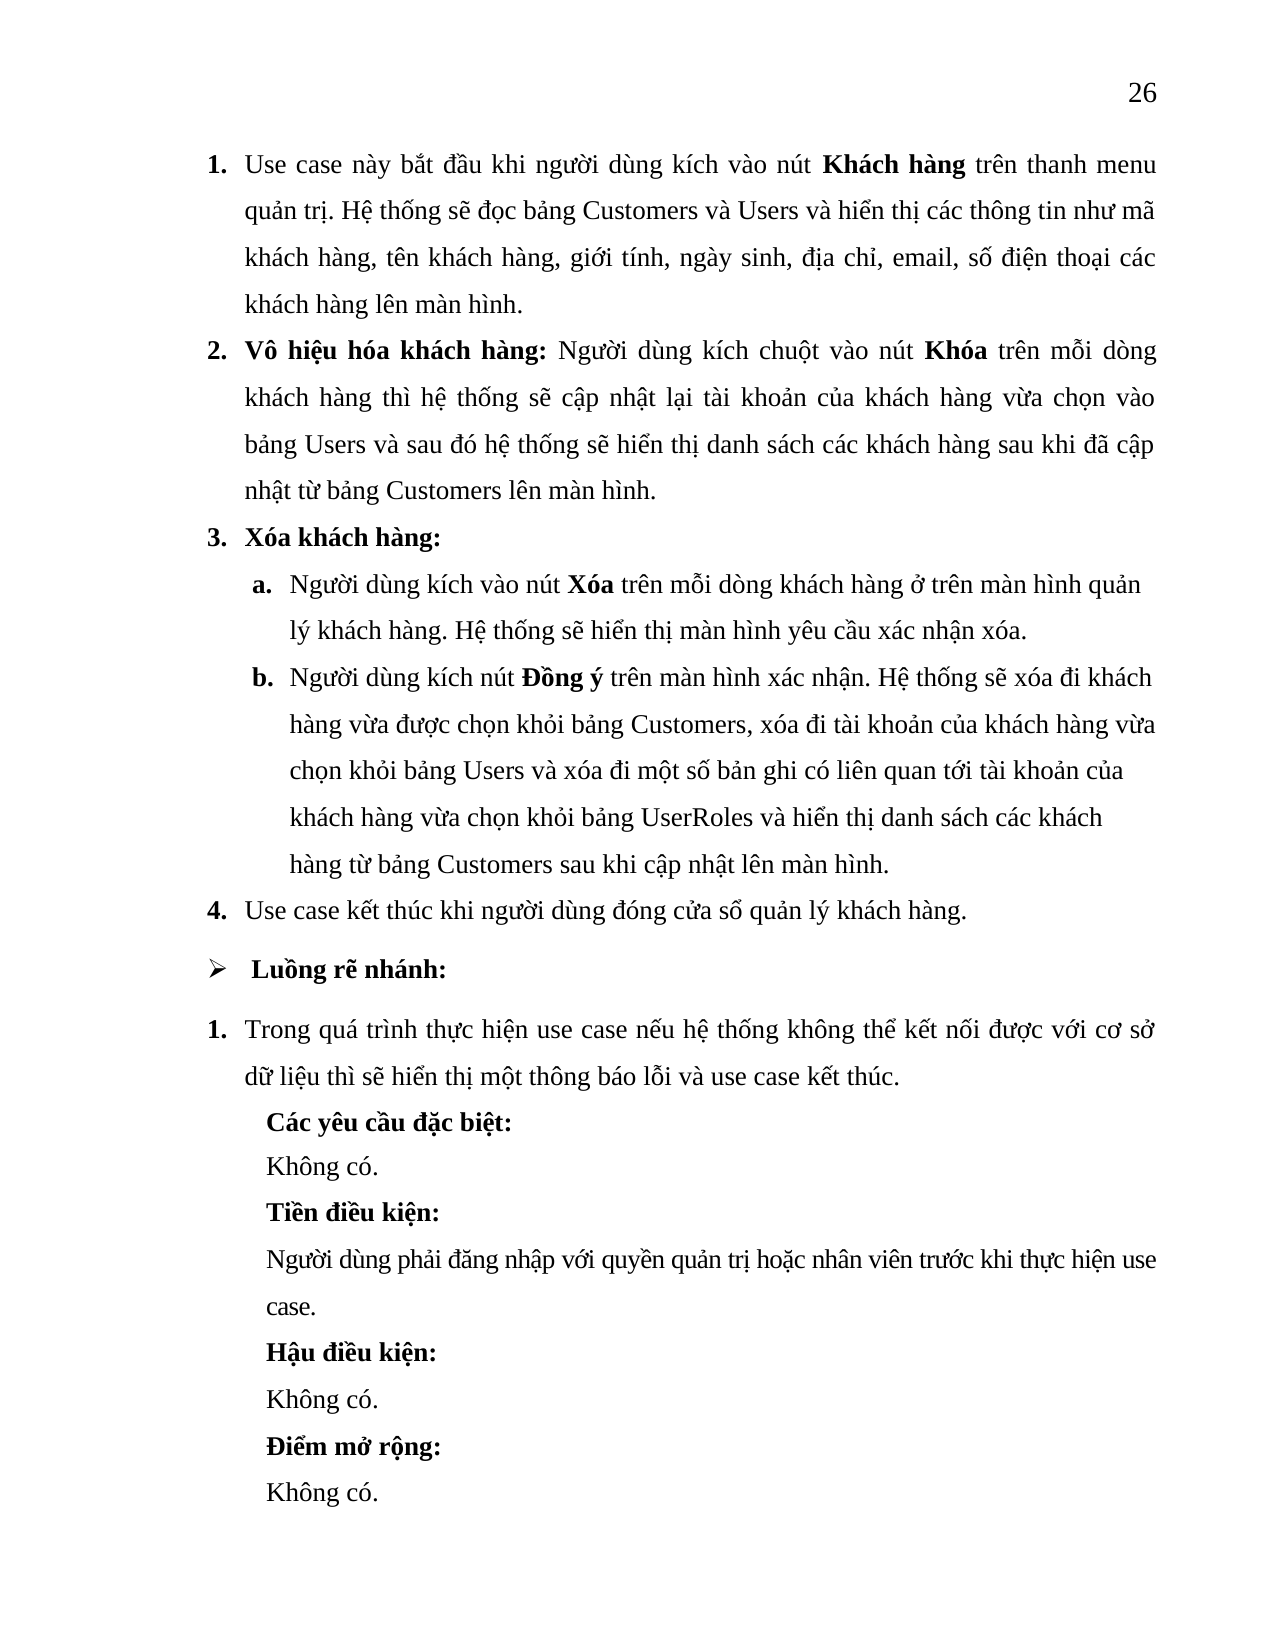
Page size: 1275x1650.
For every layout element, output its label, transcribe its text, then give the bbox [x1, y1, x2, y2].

text Hậu điều kiện: [207, 1337, 1157, 1368]
list Người dùng kích vào nút Xóa trên mỗi dòng khách hàng ở trên màn hình quản lý khách hàng. Hệ thống sẽ hiển thị màn hình yêu cầu xác nhận xóa. [252, 568, 1157, 646]
list Người dùng kích nút Đồng ý trên màn hình xác nhận. Hệ thống sẽ xóa đi khách hàng vừa được chọn khỏi bảng Customers, xóa đi tài khoản của khách hàng vừa chọn khỏi bảng Users và xóa đi một số bản ghi có liên quan tới tài khoản của khách hàng vừa chọn khỏi bảng UserRoles và hiển thị danh sách các khách hàng từ bảng Customers sau khi cập nhật lên màn hình. [252, 661, 1157, 879]
list Luồng rẽ nhánh: [207, 953, 1157, 985]
text Không có. [207, 1383, 1157, 1414]
text Không có. [266, 1477, 1157, 1508]
list Xóa khách hàng: [207, 521, 1157, 552]
text Các yêu cầu đặc biệt: [207, 1106, 1157, 1137]
list Trong quá trình thực hiện use case nếu hệ thống không thể kết nối được với cơ sở dữ liệu thì sẽ hiển thị một thông báo lỗi và use case kết thúc. [207, 1013, 1157, 1091]
text Người dùng phải đăng nhập với quyền quản trị hoặc nhân viên trước khi thực hiện use case. [266, 1243, 1157, 1321]
text Tiền điều kiện: [207, 1197, 1157, 1228]
list Use case này bắt đầu khi người dùng kích vào nút Khách hàng trên thanh menu quản trị. Hệ thống sẽ đọc bảng Customers và Users và hiển thị các thông tin như mã khách hàng, tên khách hàng, giới tính, ngày sinh, địa chỉ, email, số điện thoại các khách hàng lên màn hình. [207, 148, 1157, 319]
text Điểm mở rộng: [207, 1430, 1157, 1461]
list Vô hiệu hóa khách hàng: Người dùng kích chuột vào nút Khóa trên mỗi dòng khách hàng thì hệ thống sẽ cập nhật lại tài khoản của khách hàng vừa chọn vào bảng Users và sau đó hệ thống sẽ hiển thị danh sách các khách hàng sau khi đã cập nhật từ bảng Customers lên màn hình. [207, 334, 1157, 506]
list Use case kết thúc khi người dùng đóng cửa sổ quản lý khách hàng. [207, 894, 1157, 926]
text Không có. [266, 1150, 1157, 1181]
